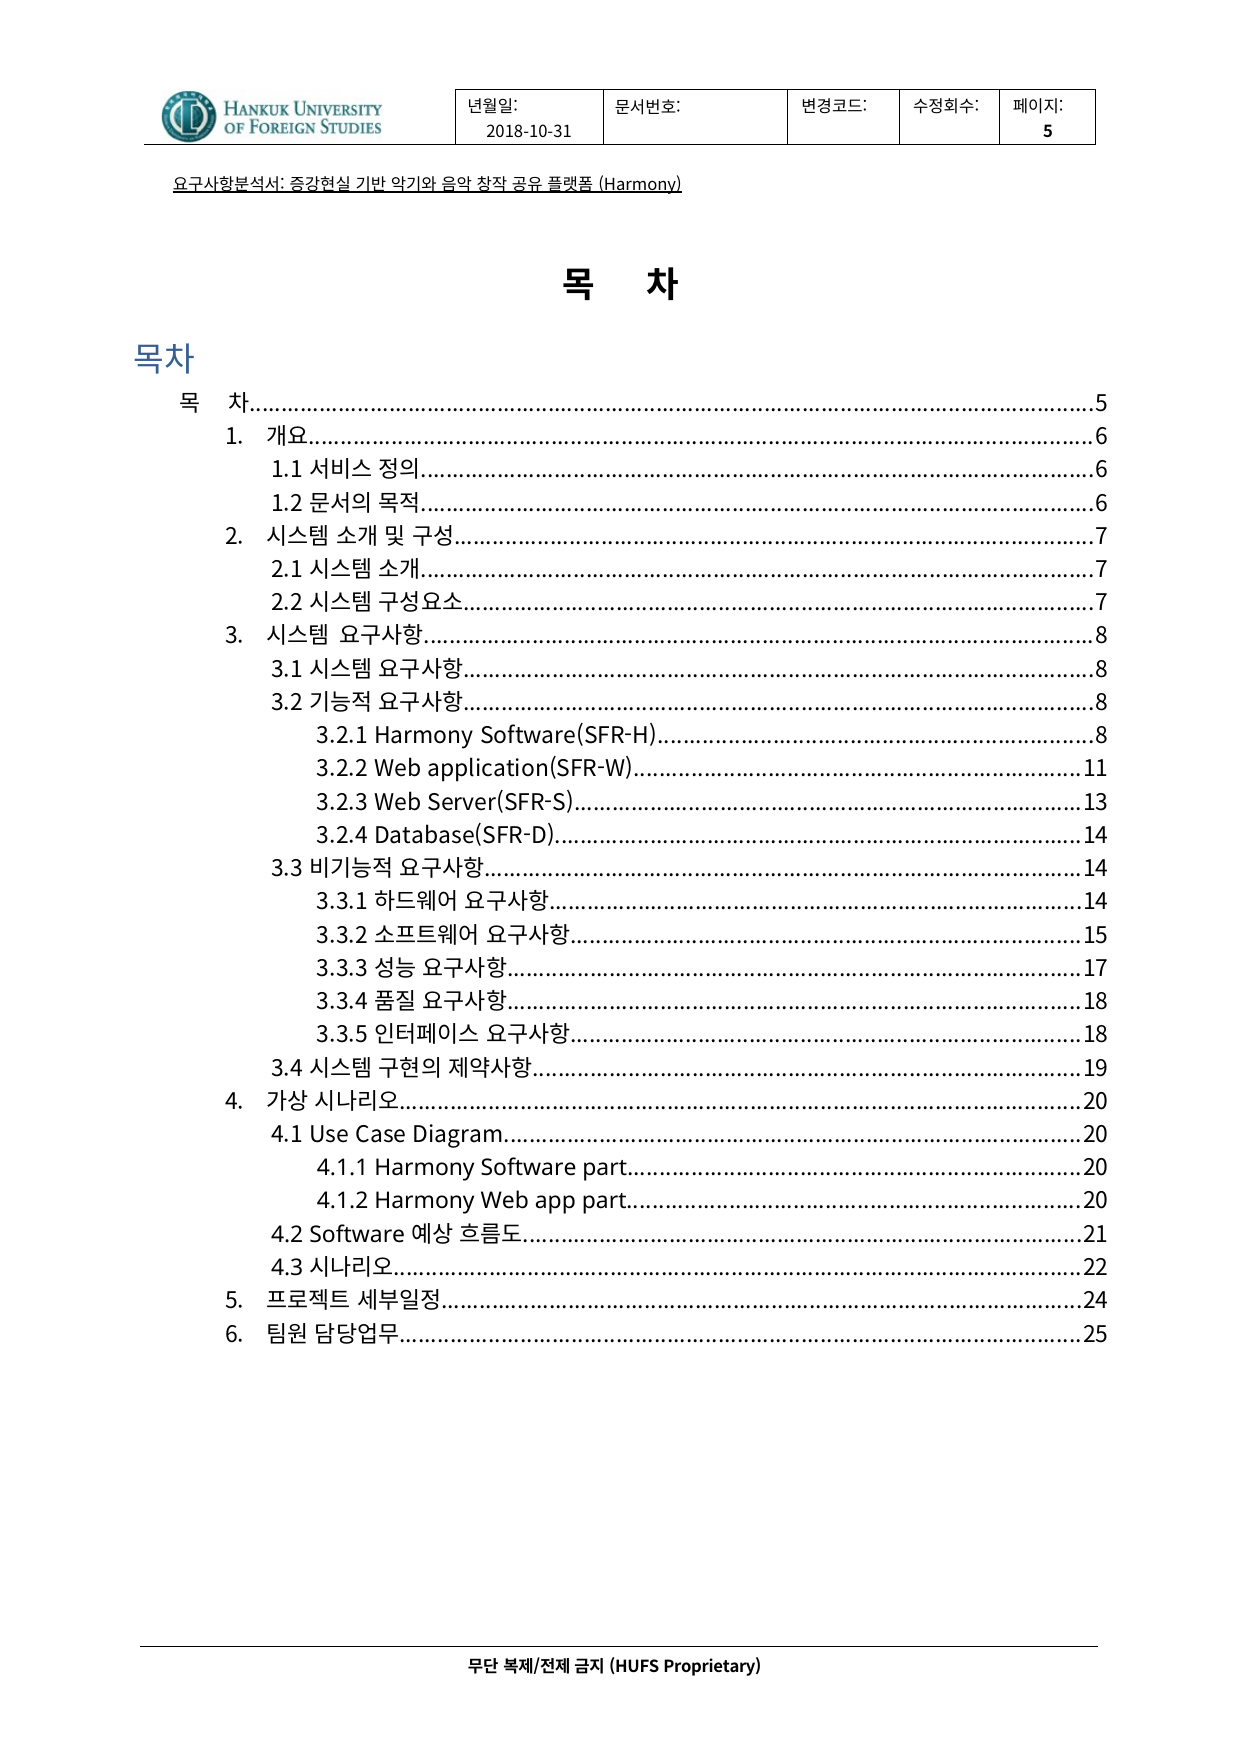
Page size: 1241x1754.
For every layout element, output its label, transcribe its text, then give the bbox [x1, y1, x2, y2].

picture [161, 89, 383, 143]
text 목 차 [133, 256, 1108, 308]
